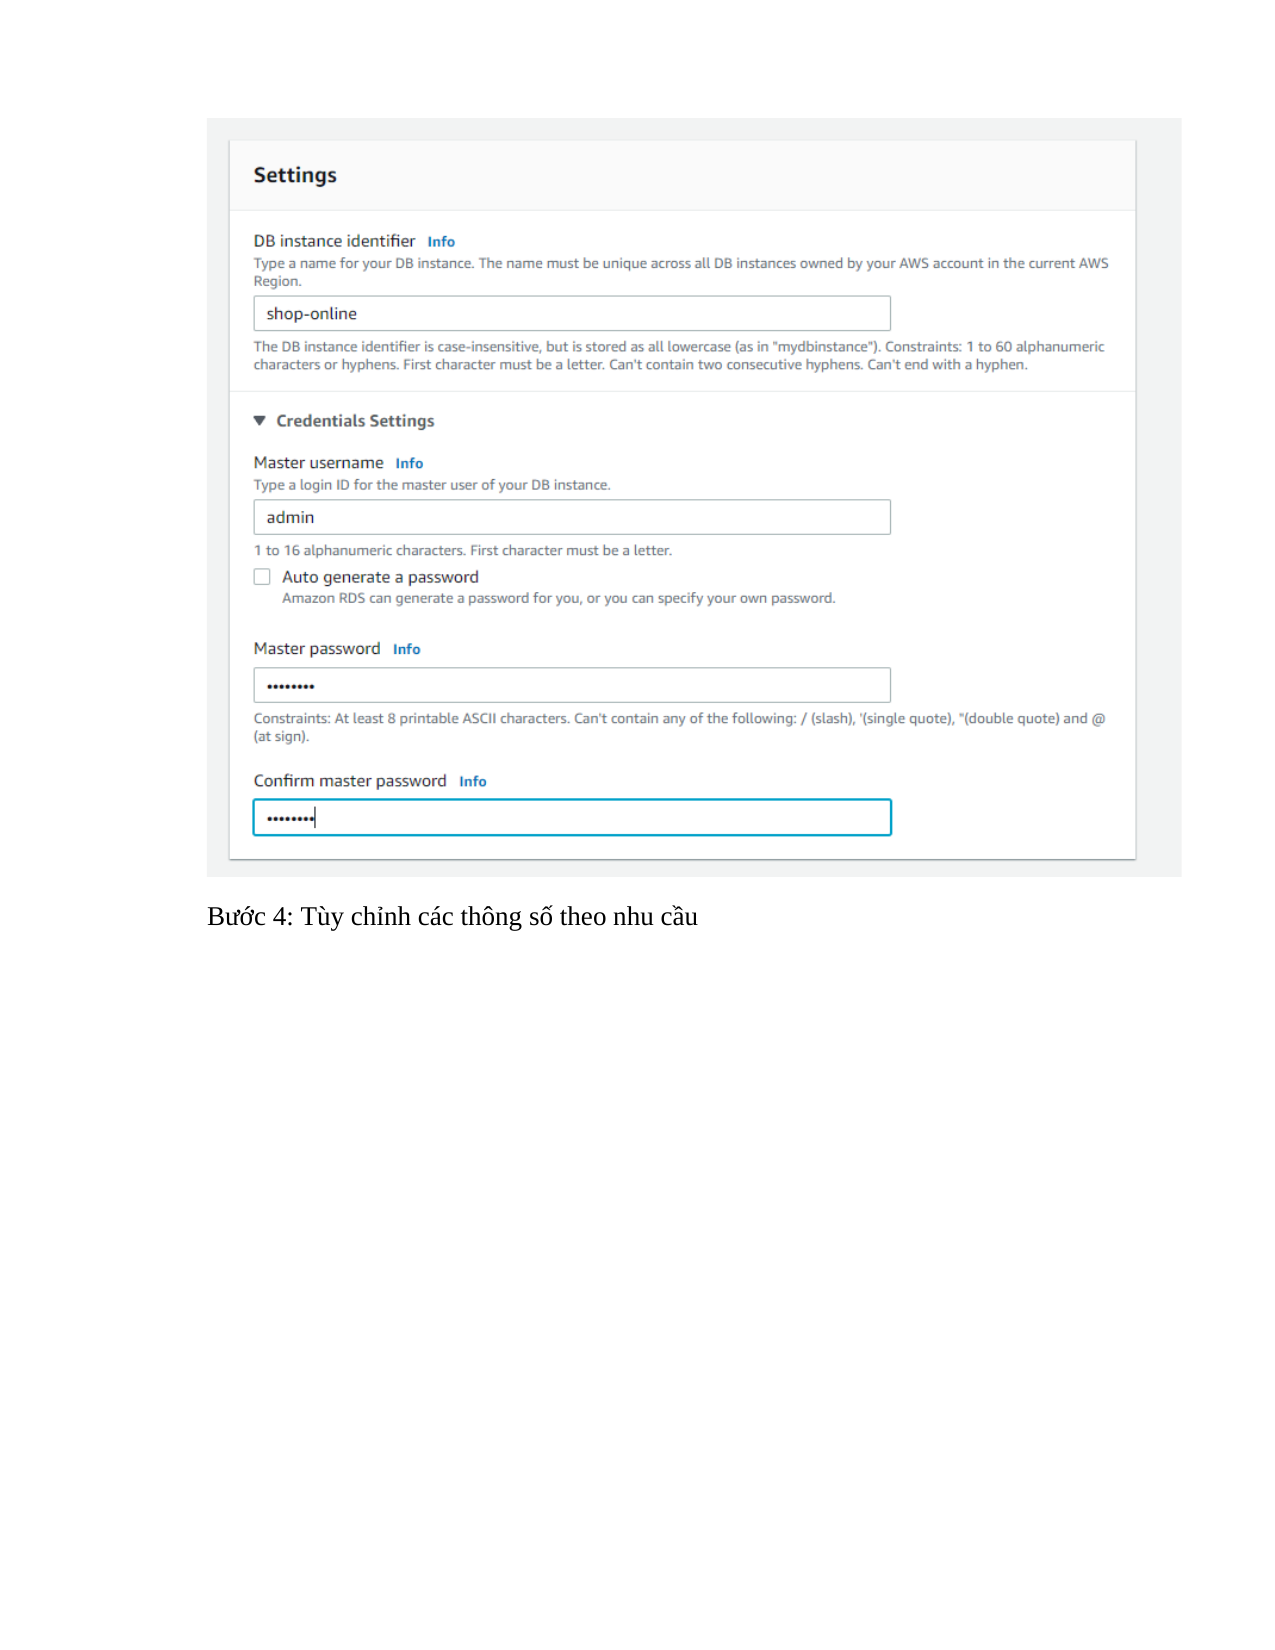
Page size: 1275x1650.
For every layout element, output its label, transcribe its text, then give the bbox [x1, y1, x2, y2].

picture [206, 118, 1182, 877]
text Bước 4: Tùy chỉnh các thông số theo nhu cầu [207, 900, 1186, 931]
